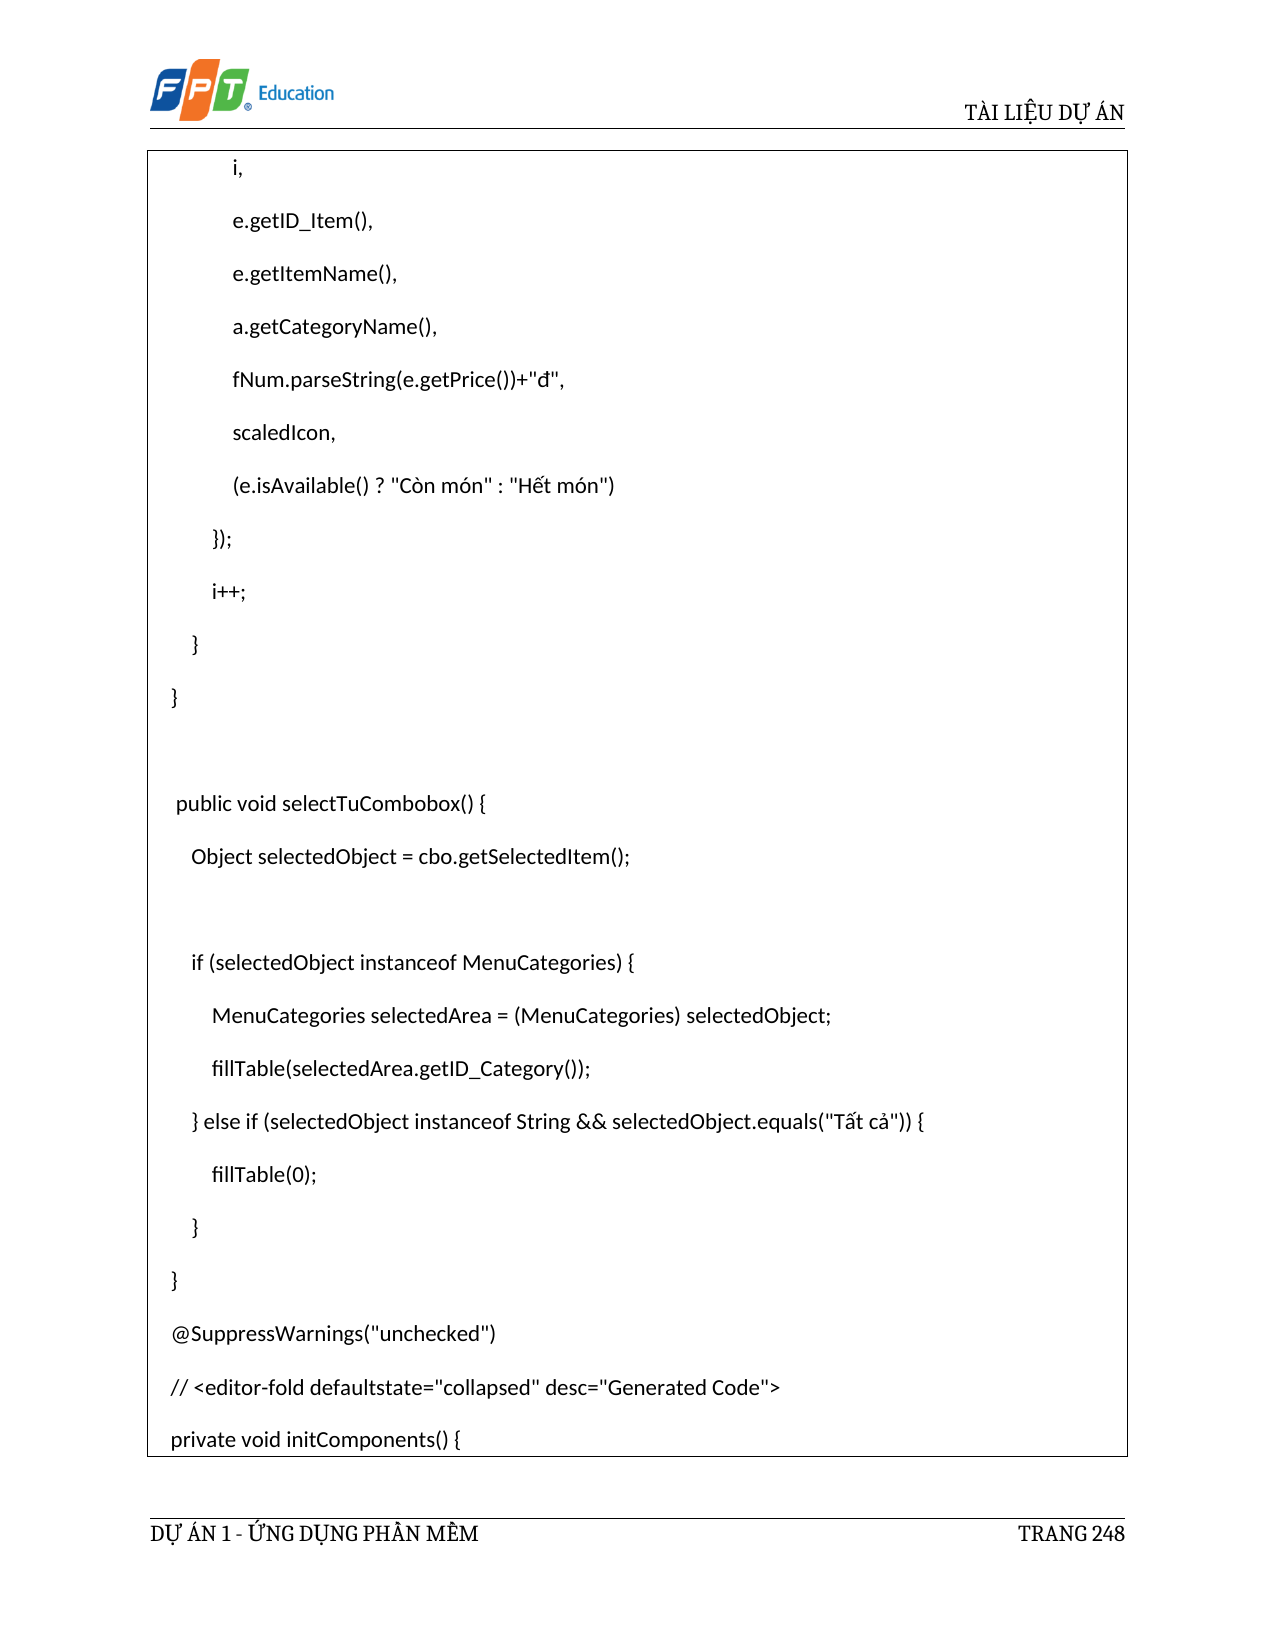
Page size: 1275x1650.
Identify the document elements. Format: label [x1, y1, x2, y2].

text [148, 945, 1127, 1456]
picture [150, 59, 336, 121]
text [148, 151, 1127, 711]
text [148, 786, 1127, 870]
